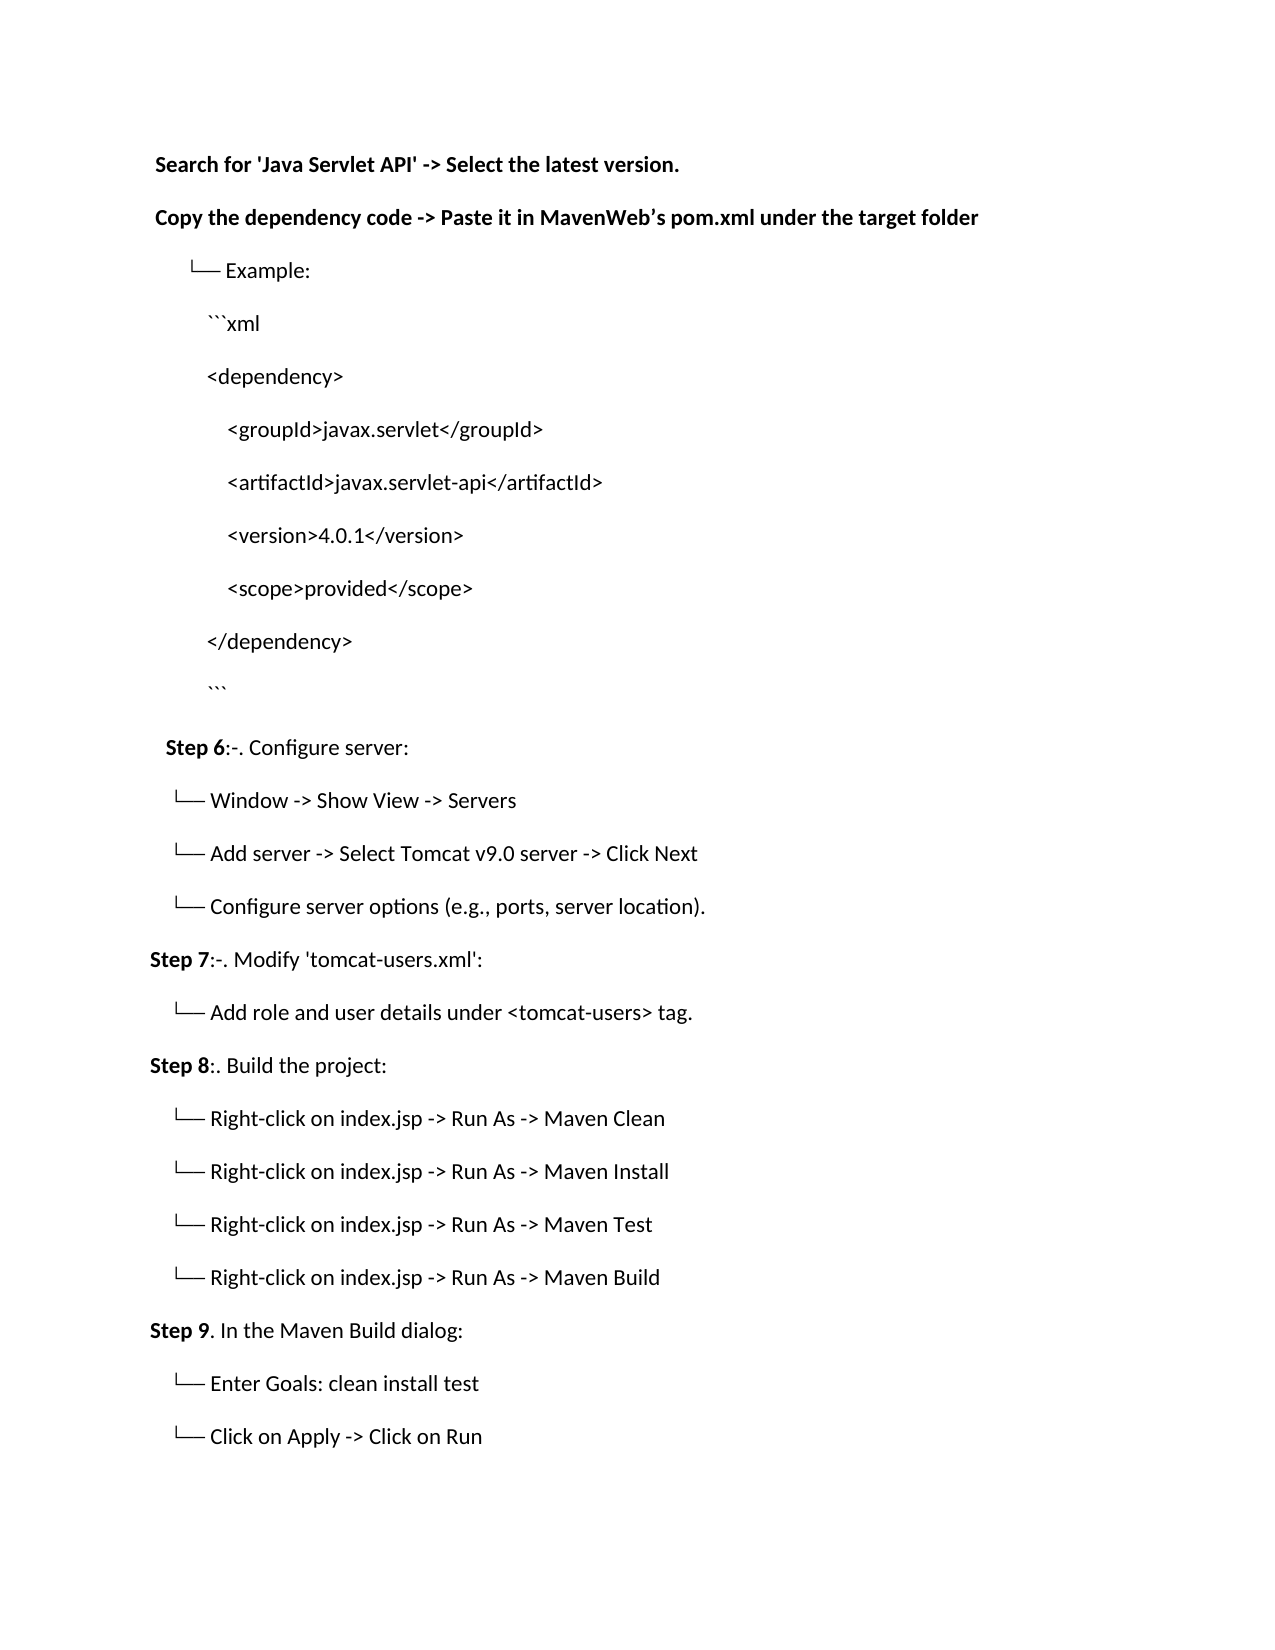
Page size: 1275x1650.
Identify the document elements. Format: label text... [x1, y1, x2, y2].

text <dependency> [150, 362, 1125, 390]
text └── Add server -> Select Tomcat v9.0 server -> Click Next [150, 839, 1125, 867]
text <scope>provided</scope> [150, 574, 1125, 602]
text <artifactId>javax.servlet-api</artifactId> [150, 468, 1125, 496]
text Step 8:. Build the project: [150, 1051, 1125, 1079]
text └── Right-click on index.jsp -> Run As -> Maven Test [150, 1210, 1125, 1238]
text └── Add role and user details under <tomcat-users> tag. [150, 998, 1125, 1026]
text Search for 'Java Servlet API' -> Select the latest version. [150, 150, 1125, 178]
text └── Enter Goals: clean install test [150, 1369, 1125, 1397]
text </dependency> [150, 627, 1125, 655]
text <groupId>javax.servlet</groupId> [150, 415, 1125, 443]
text Step 6:-. Configure server: [150, 733, 1125, 761]
text Copy the dependency code -> Paste it in MavenWeb’s pom.xml under the target folder [150, 203, 1125, 231]
text ```xml [150, 309, 1125, 337]
text └── Right-click on index.jsp -> Run As -> Maven Clean [150, 1104, 1125, 1132]
text <version>4.0.1</version> [150, 521, 1125, 549]
text └── Click on Apply -> Click on Run [150, 1422, 1125, 1451]
text Step 9. In the Maven Build dialog: [150, 1316, 1125, 1344]
text ``` [150, 680, 1125, 708]
text └── Example: [150, 256, 1125, 284]
text └── Configure server options (e.g., ports, server location). [150, 892, 1125, 920]
text └── Right-click on index.jsp -> Run As -> Maven Build [150, 1263, 1125, 1291]
text └── Window -> Show View -> Servers [150, 786, 1125, 814]
text Step 7:-. Modify 'tomcat-users.xml': [150, 945, 1125, 973]
text └── Right-click on index.jsp -> Run As -> Maven Install [150, 1157, 1125, 1185]
